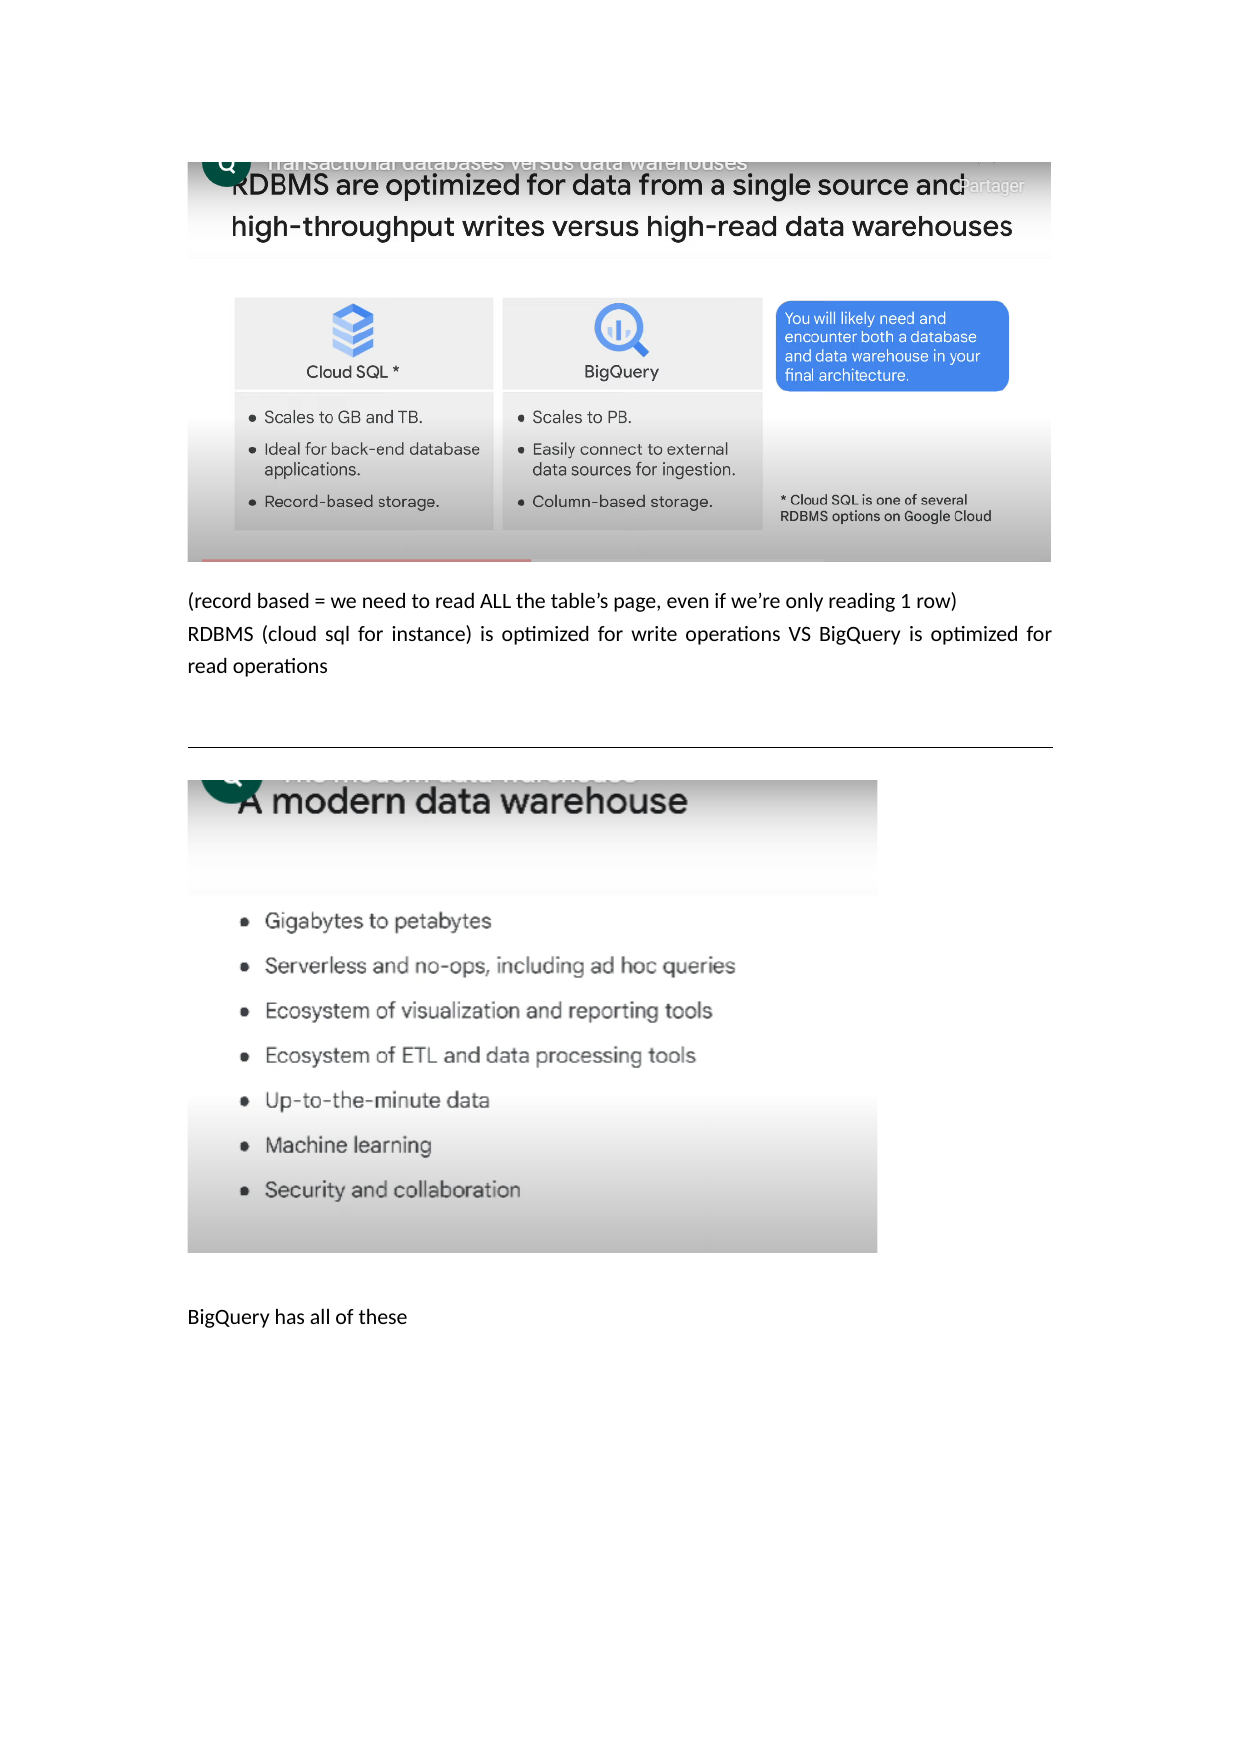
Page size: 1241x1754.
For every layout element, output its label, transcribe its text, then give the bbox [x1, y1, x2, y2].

picture [187, 162, 1052, 562]
text BigQuery has all of these [187, 1301, 1053, 1333]
text RDBMS (cloud sql for instance) is optimized for write operations VS BigQuery is optimized for read operations [187, 617, 1053, 682]
picture [187, 780, 878, 1253]
text (record based = we need to read ALL the table’s page, even if we’re only reading 1 row) [187, 584, 1053, 617]
